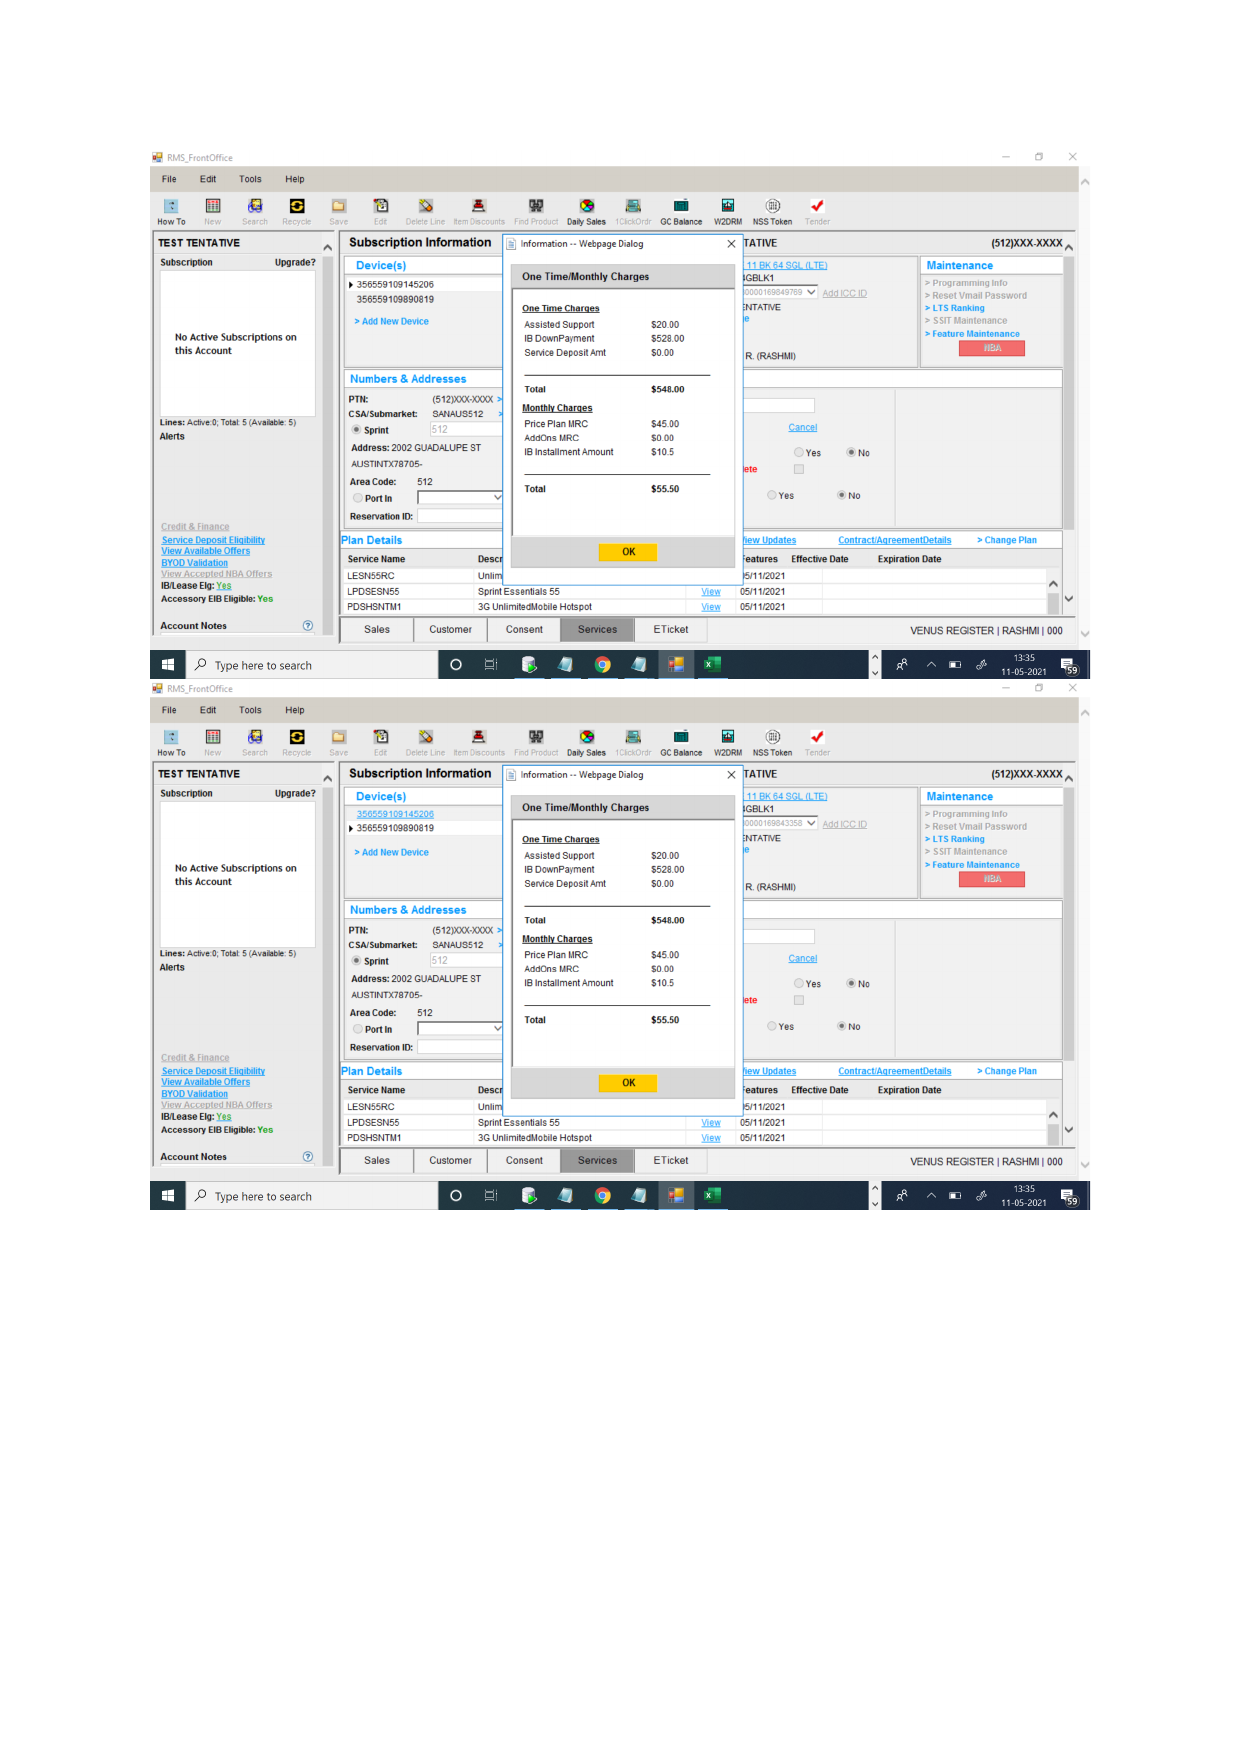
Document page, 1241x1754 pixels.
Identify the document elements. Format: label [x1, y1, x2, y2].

picture [150, 681, 1091, 1210]
picture [150, 150, 1091, 679]
